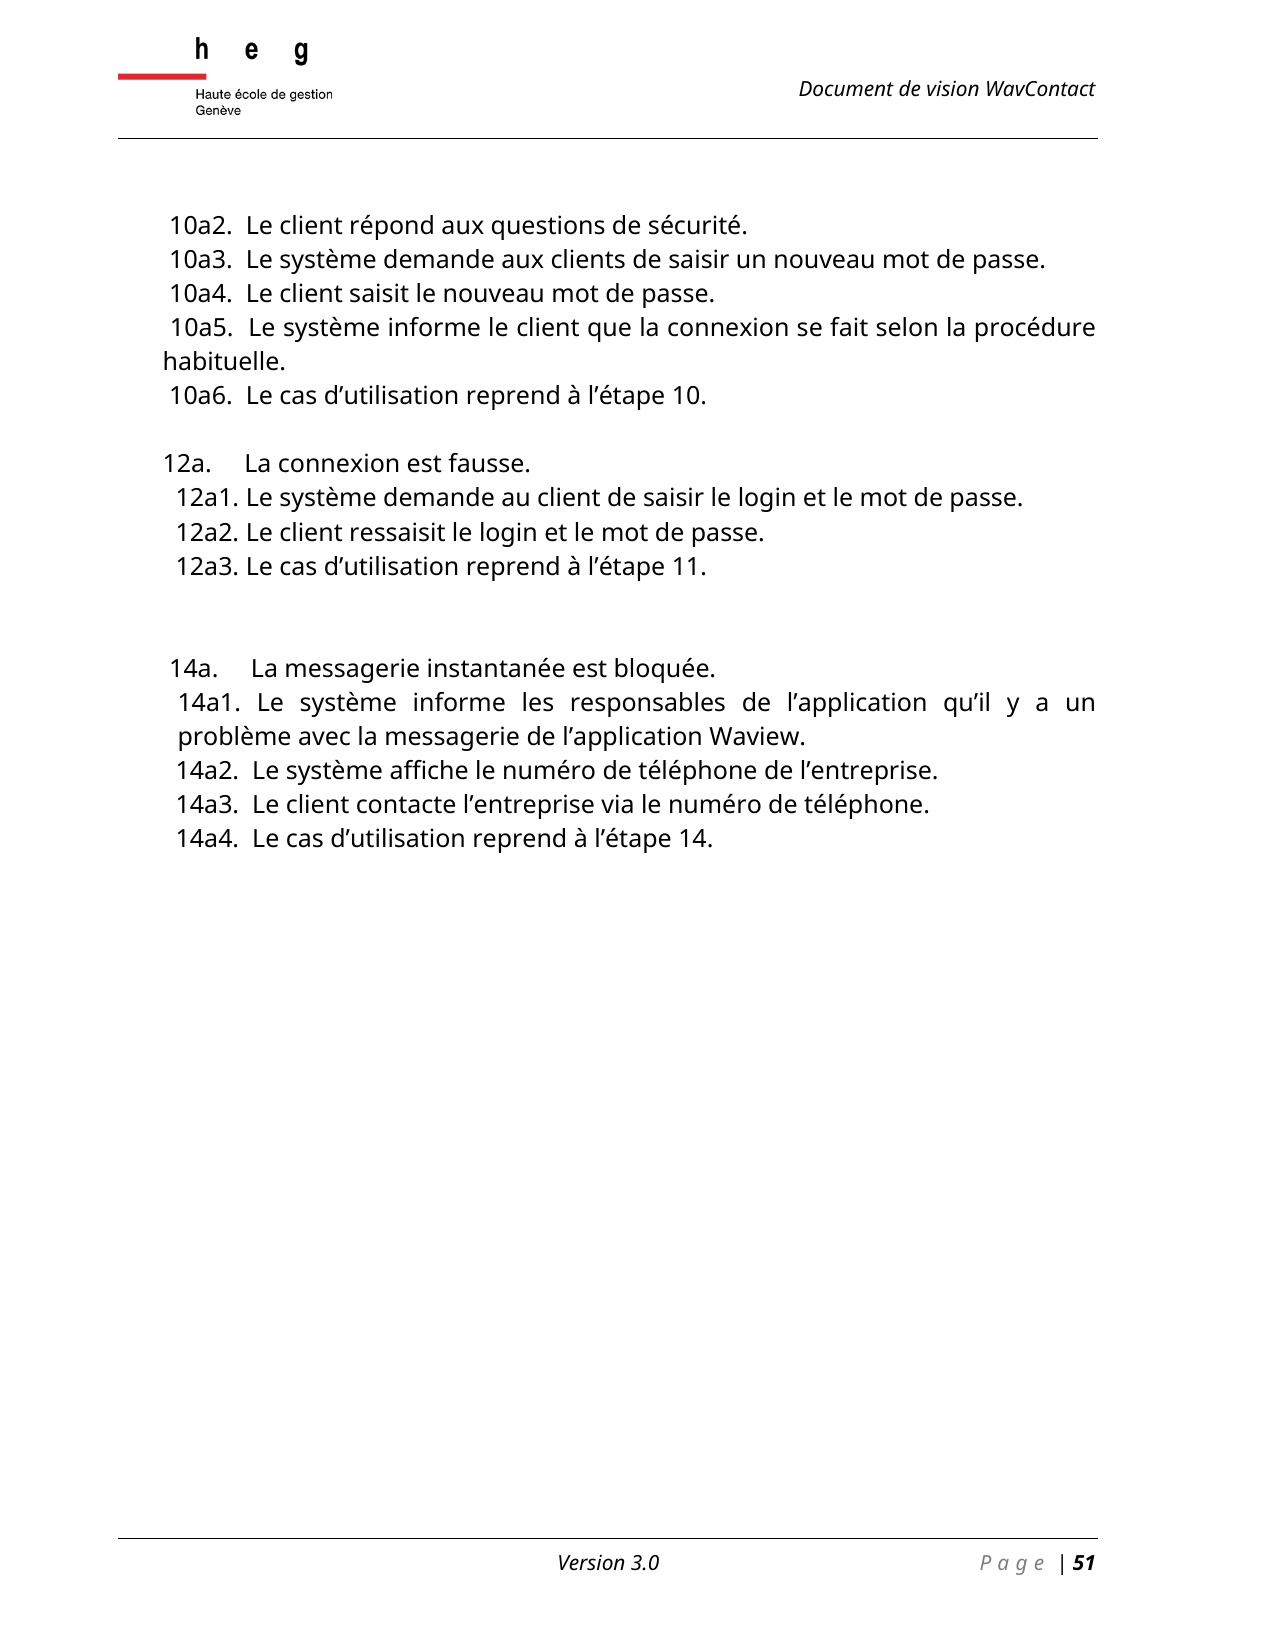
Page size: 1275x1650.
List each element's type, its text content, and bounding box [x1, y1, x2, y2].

text 12a. La connexion est fausse. [162, 446, 1098, 480]
text 14a2. Le système affiche le numéro de téléphone de l’entreprise. [162, 753, 1098, 787]
text 14a. La messagerie instantanée est bloquée. [162, 650, 1098, 684]
text 12a3. Le cas d’utilisation reprend à l’étape 11. [162, 548, 1098, 582]
picture [118, 35, 332, 116]
text 10a3. Le système demande aux clients de saisir un nouveau mot de passe. [162, 242, 1098, 276]
text 10a4. Le client saisit le nouveau mot de passe. [162, 276, 1098, 310]
text 12a1. Le système demande au client de saisir le login et le mot de passe. [162, 480, 1098, 514]
text 10a2. Le client répond aux questions de sécurité. [162, 208, 1098, 242]
text 10a5. Le système informe le client que la connexion se fait selon la procédure habituelle. [162, 310, 1098, 378]
text 14a1. Le système informe les responsables de l’application qu’il y a un problème avec la messagerie de l’application Waview. [177, 684, 1098, 753]
text 14a3. Le client contacte l’entreprise via le numéro de téléphone. [162, 787, 1098, 821]
text 14a4. Le cas d’utilisation reprend à l’étape 14. [162, 821, 1098, 855]
text 12a2. Le client ressaisit le login et le mot de passe. [162, 514, 1098, 548]
text 10a6. Le cas d’utilisation reprend à l’étape 10. [162, 378, 1098, 412]
